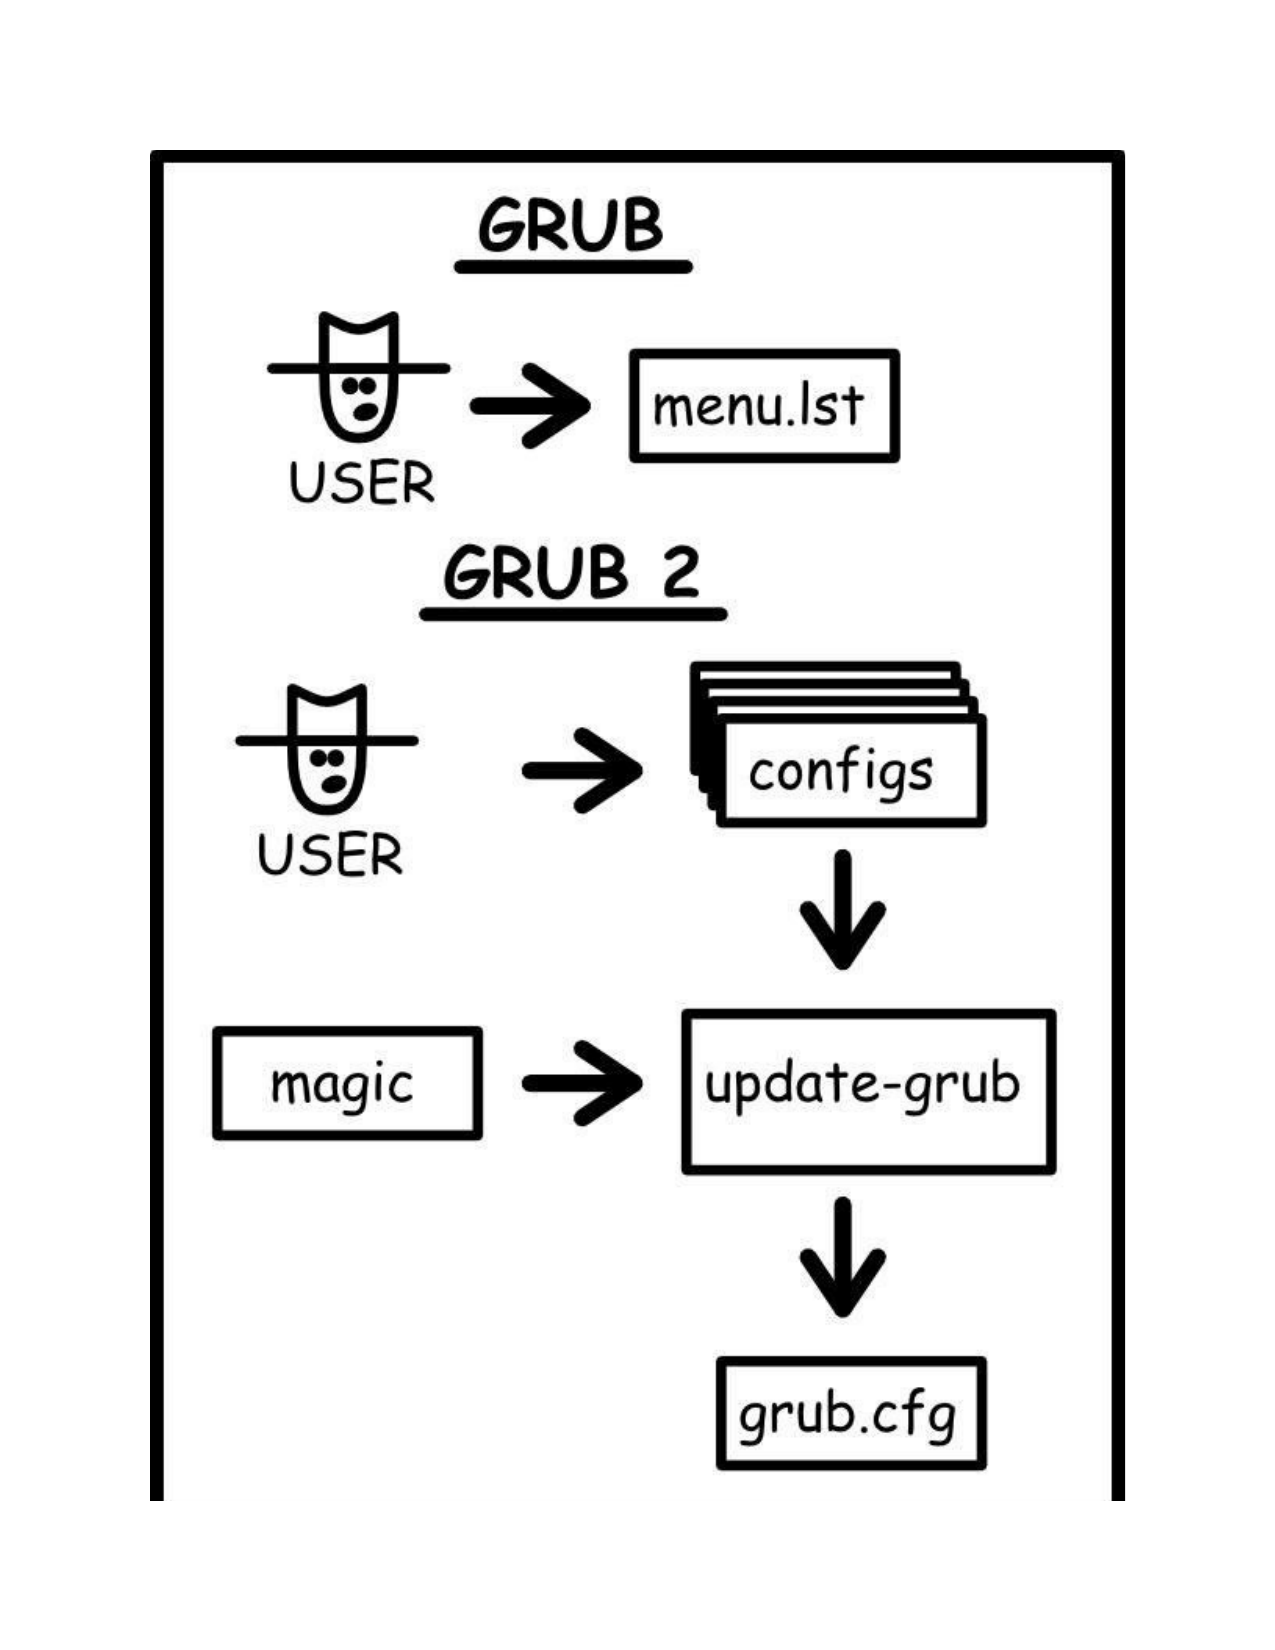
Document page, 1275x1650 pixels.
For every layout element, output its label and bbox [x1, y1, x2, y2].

picture [150, 150, 1125, 1501]
